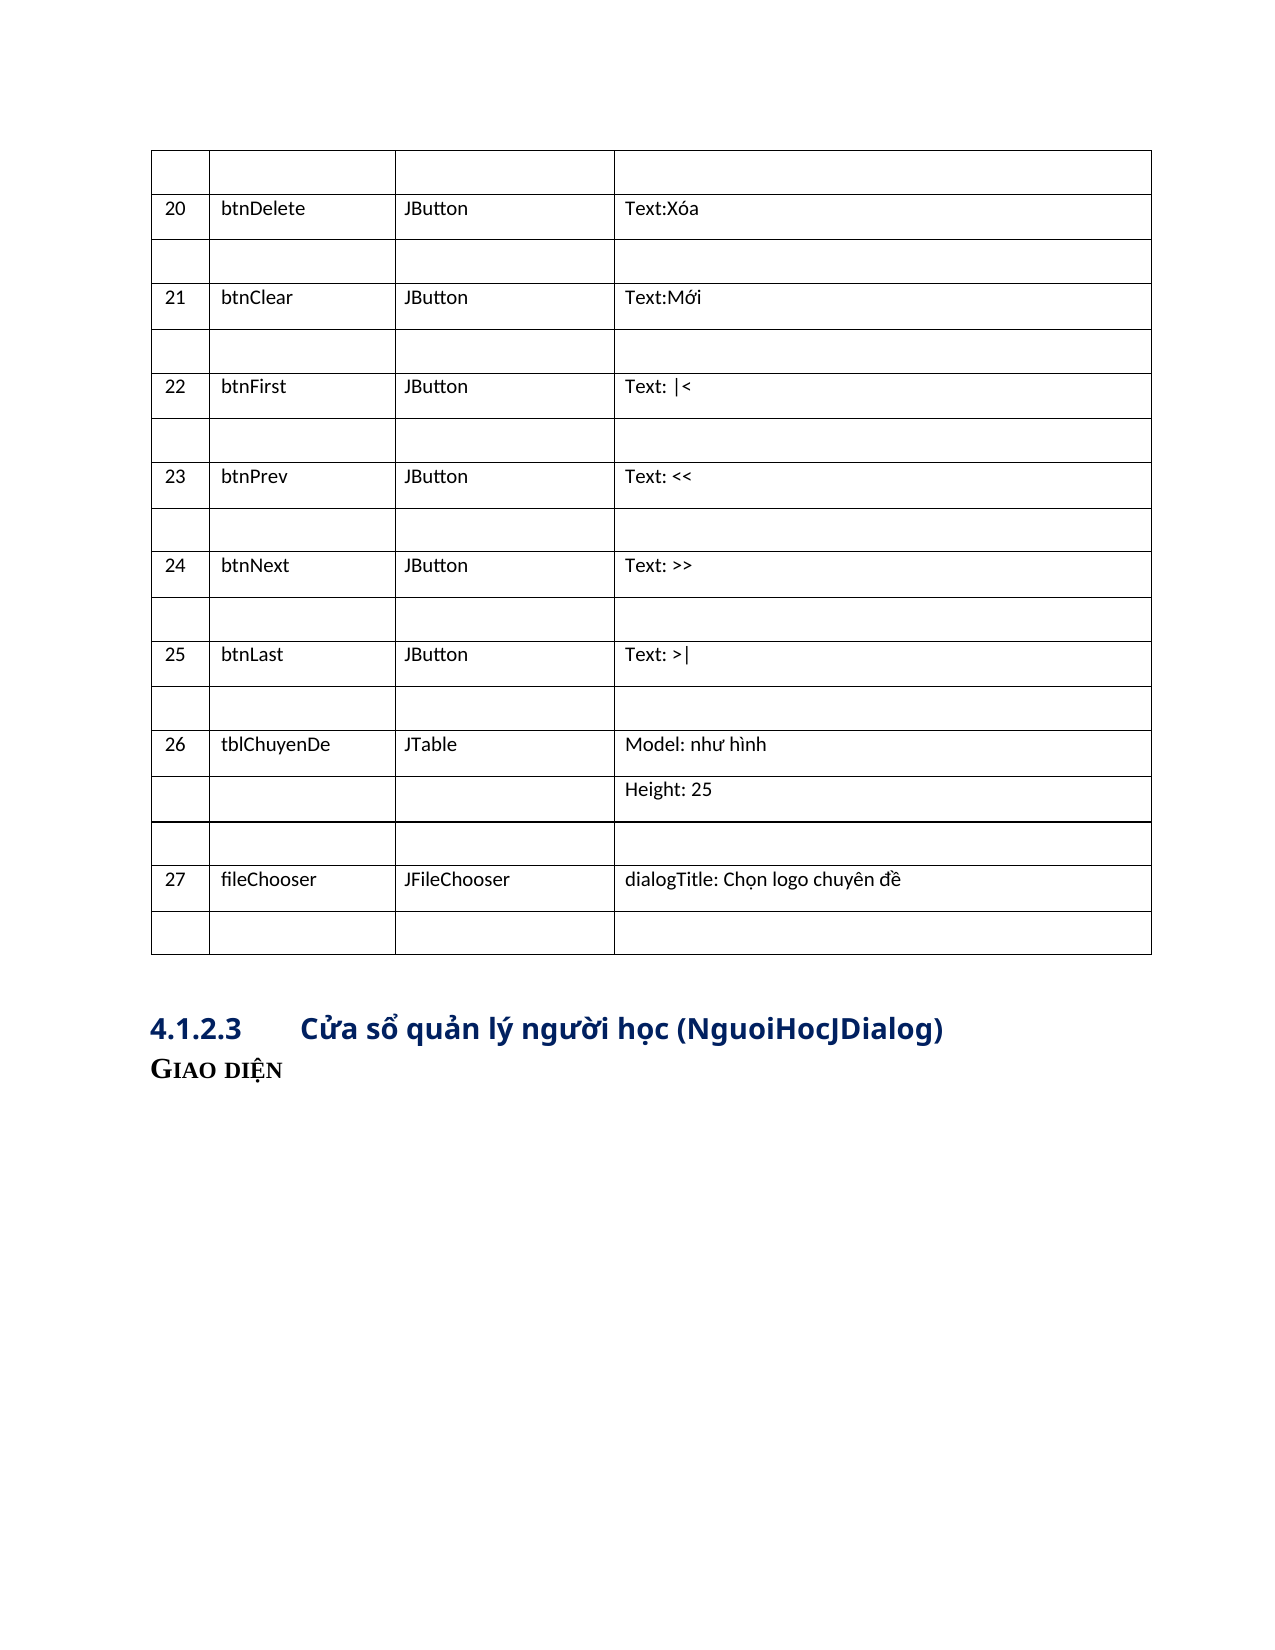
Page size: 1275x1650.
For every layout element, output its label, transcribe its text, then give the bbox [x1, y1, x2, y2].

table_cell [210, 598, 395, 641]
table_cell dialogTitle: Chọn logo chuyên đề [615, 866, 1151, 911]
table_cell [210, 151, 395, 194]
table_cell [210, 330, 395, 372]
table_cell btnNext [210, 552, 395, 597]
table_cell [615, 598, 1151, 641]
table_cell [396, 151, 614, 194]
table_cell [396, 823, 614, 865]
table_cell [615, 419, 1151, 462]
table_cell 20 [152, 195, 209, 239]
table_cell [152, 419, 209, 462]
subtitle Cửa sổ quản lý người học (NguoiHocJDialog) [150, 1008, 1125, 1048]
table_cell Text:Mới [615, 284, 1151, 329]
table_cell [615, 151, 1151, 194]
table_cell [396, 598, 614, 641]
table_cell [396, 509, 614, 551]
table_cell btnPrev [210, 463, 395, 507]
table_cell JButton [396, 284, 614, 329]
table_cell [152, 509, 209, 551]
table_cell btnDelete [210, 195, 395, 239]
table_cell 27 [152, 866, 209, 911]
table_cell tblChuyenDe [210, 731, 395, 776]
table_cell 24 [152, 552, 209, 597]
table_cell [396, 419, 614, 462]
table_cell [210, 240, 395, 283]
table_cell [210, 419, 395, 462]
table_cell [152, 912, 209, 954]
table_cell JButton [396, 195, 614, 239]
table_cell Height: 25 [615, 777, 1151, 821]
table_cell [615, 687, 1151, 730]
table_cell JButton [396, 642, 614, 686]
table_cell [152, 777, 209, 821]
table_cell [396, 240, 614, 283]
table_cell JTable [396, 731, 614, 776]
table_cell [396, 330, 614, 372]
table_cell btnClear [210, 284, 395, 329]
table_cell [210, 823, 395, 865]
table_cell 26 [152, 731, 209, 776]
table_cell fileChooser [210, 866, 395, 911]
table_cell JButton [396, 374, 614, 418]
table_cell Text: |< [615, 374, 1151, 418]
table_cell [152, 823, 209, 865]
table_cell [152, 687, 209, 730]
table_cell [615, 912, 1151, 954]
table_cell [615, 509, 1151, 551]
table_cell [210, 912, 395, 954]
table_cell [396, 687, 614, 730]
table_cell 23 [152, 463, 209, 507]
table_cell 25 [152, 642, 209, 686]
table_cell btnLast [210, 642, 395, 686]
table_cell [615, 330, 1151, 372]
table_cell [210, 687, 395, 730]
table_cell Text:Xóa [615, 195, 1151, 239]
table_cell [152, 330, 209, 372]
table_cell JButton [396, 463, 614, 507]
table_cell [396, 912, 614, 954]
table_cell 21 [152, 284, 209, 329]
table_cell btnFirst [210, 374, 395, 418]
table_cell [152, 151, 209, 194]
table_cell [615, 823, 1151, 865]
table_cell Model: như hình [615, 731, 1151, 776]
table_cell [210, 509, 395, 551]
table_cell JFileChooser [396, 866, 614, 911]
table_cell [396, 777, 614, 821]
table_cell [152, 240, 209, 283]
table_cell Text: >| [615, 642, 1151, 686]
table_cell [615, 240, 1151, 283]
text Giao diện [150, 1051, 1125, 1084]
table_cell JButton [396, 552, 614, 597]
table_cell [152, 598, 209, 641]
table_cell 22 [152, 374, 209, 418]
table_cell Text: << [615, 463, 1151, 507]
table_cell [210, 777, 395, 821]
table_cell Text: >> [615, 552, 1151, 597]
